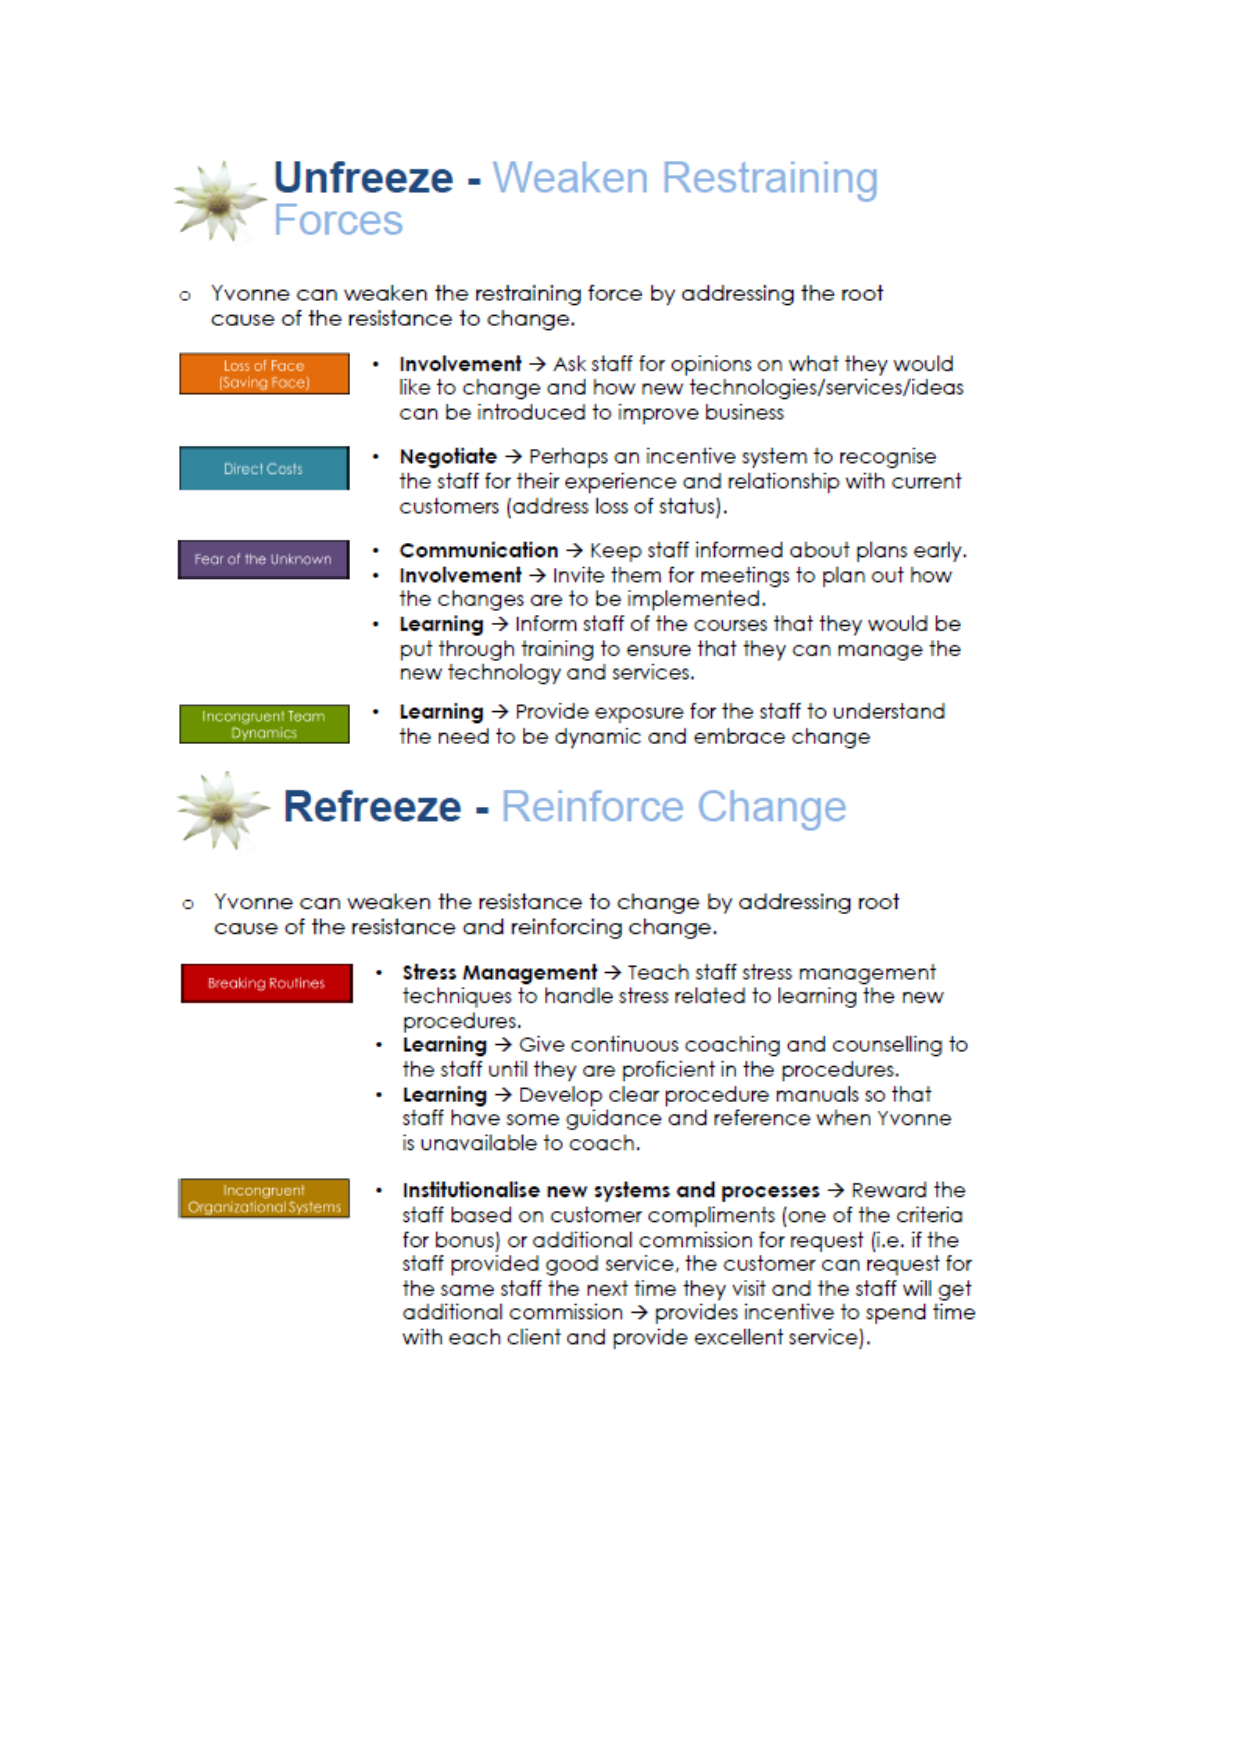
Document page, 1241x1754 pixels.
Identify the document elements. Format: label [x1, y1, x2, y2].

picture [150, 150, 986, 769]
picture [150, 771, 985, 1376]
